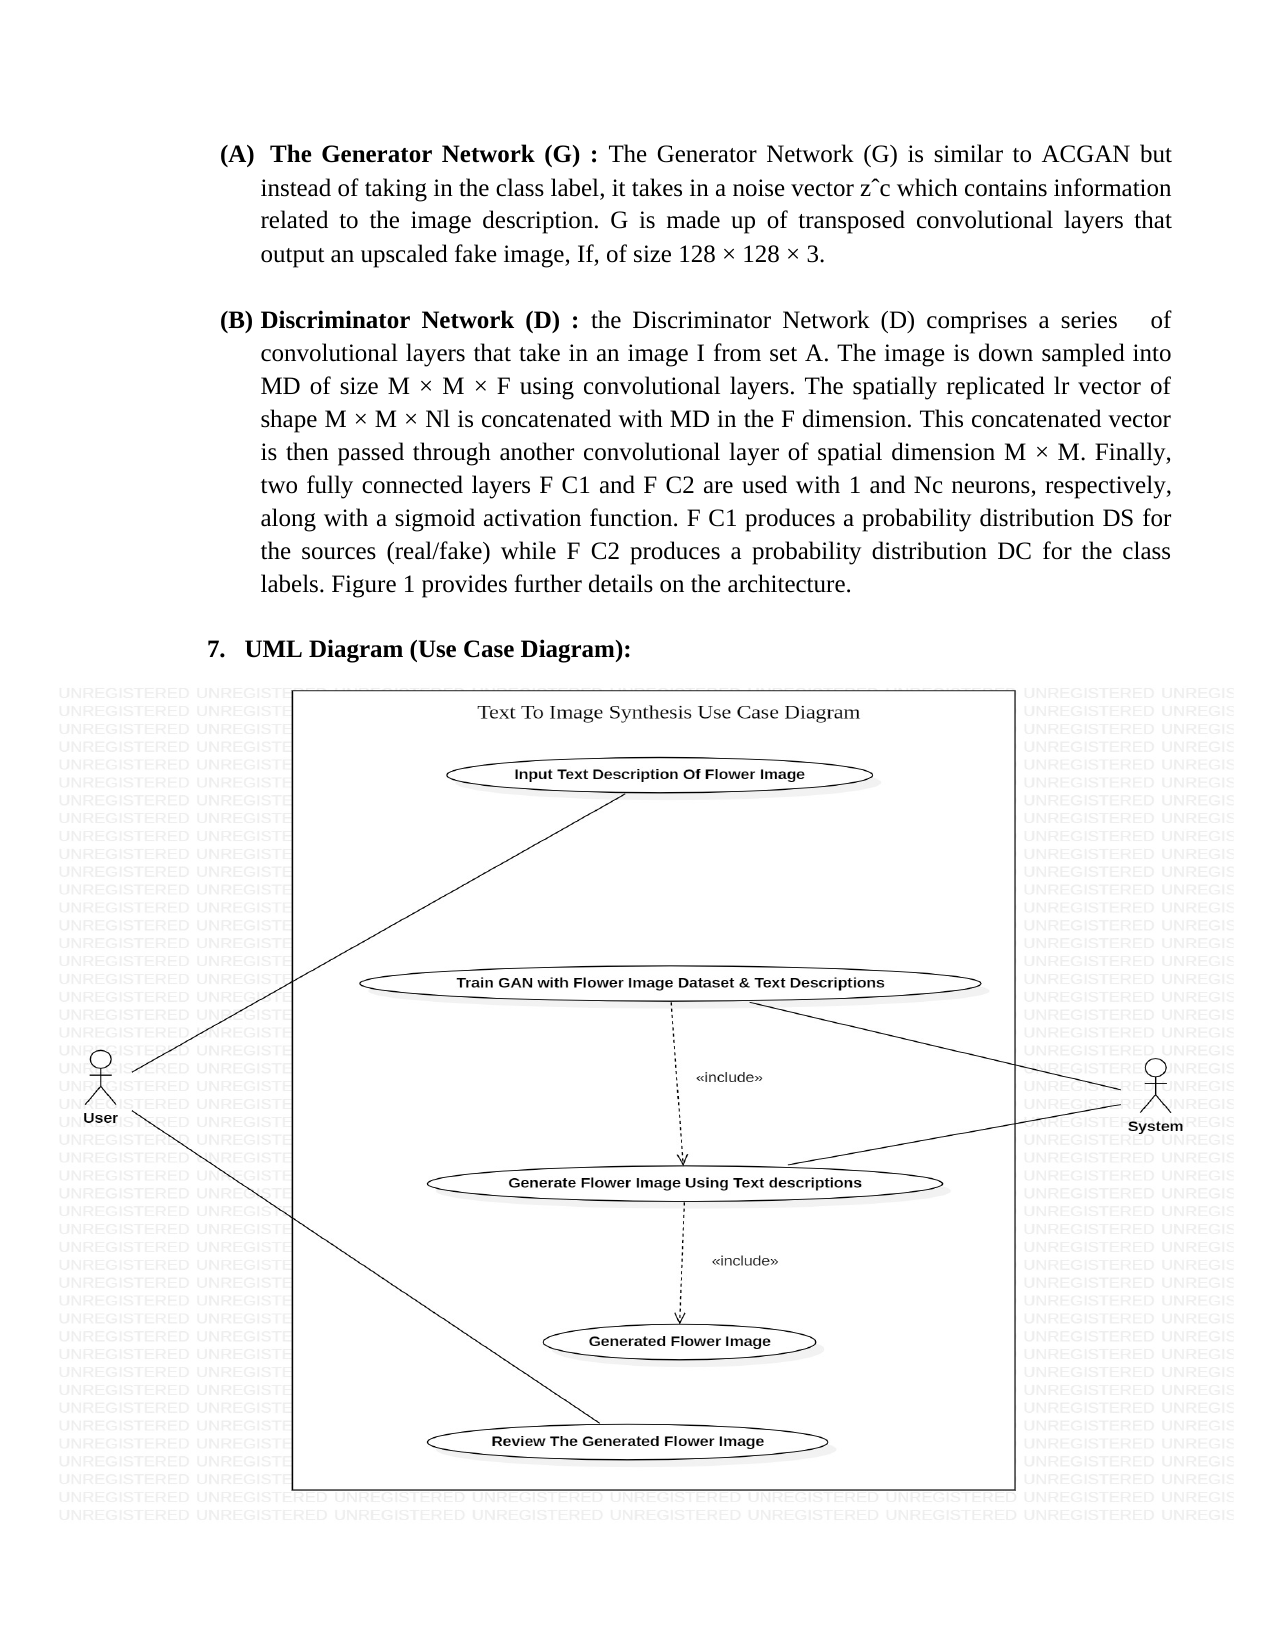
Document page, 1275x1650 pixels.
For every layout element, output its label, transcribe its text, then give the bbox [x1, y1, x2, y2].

picture [58, 680, 1234, 1528]
list Discriminator Network (D) : the Discriminator Network (D) comprises a series of convolutional layers that take in an image I from set A. The image is down sampled into MD of size M × M × F using convolutional layers. The spatially replicated lr vector of shape M × M × Nl is concatenated with MD in the F dimension. This concatenated vector is then passed through another convolutional layer of spatial dimension M × M. Finally, two fully connected layers F C1 and F C2 are used with 1 and Nc neurons, respectively, along with a sigmoid activation function. F C1 produces a probability distribution DS for the sources (real/fake) while F C2 produces a probability distribution DC for the class labels. Figure 1 provides further details on the architecture. [220, 305, 1173, 598]
list UML Diagram (Use Case Diagram): [207, 634, 1173, 663]
list The Generator Network (G) : The Generator Network (G) is similar to ACGAN but instead of taking in the class label, it takes in a noise vector zˆc which contains information related to the image description. G is made up of transposed convolutional layers that output an upscaled fake image, If, of size 128 × 128 × 3. [220, 139, 1173, 267]
